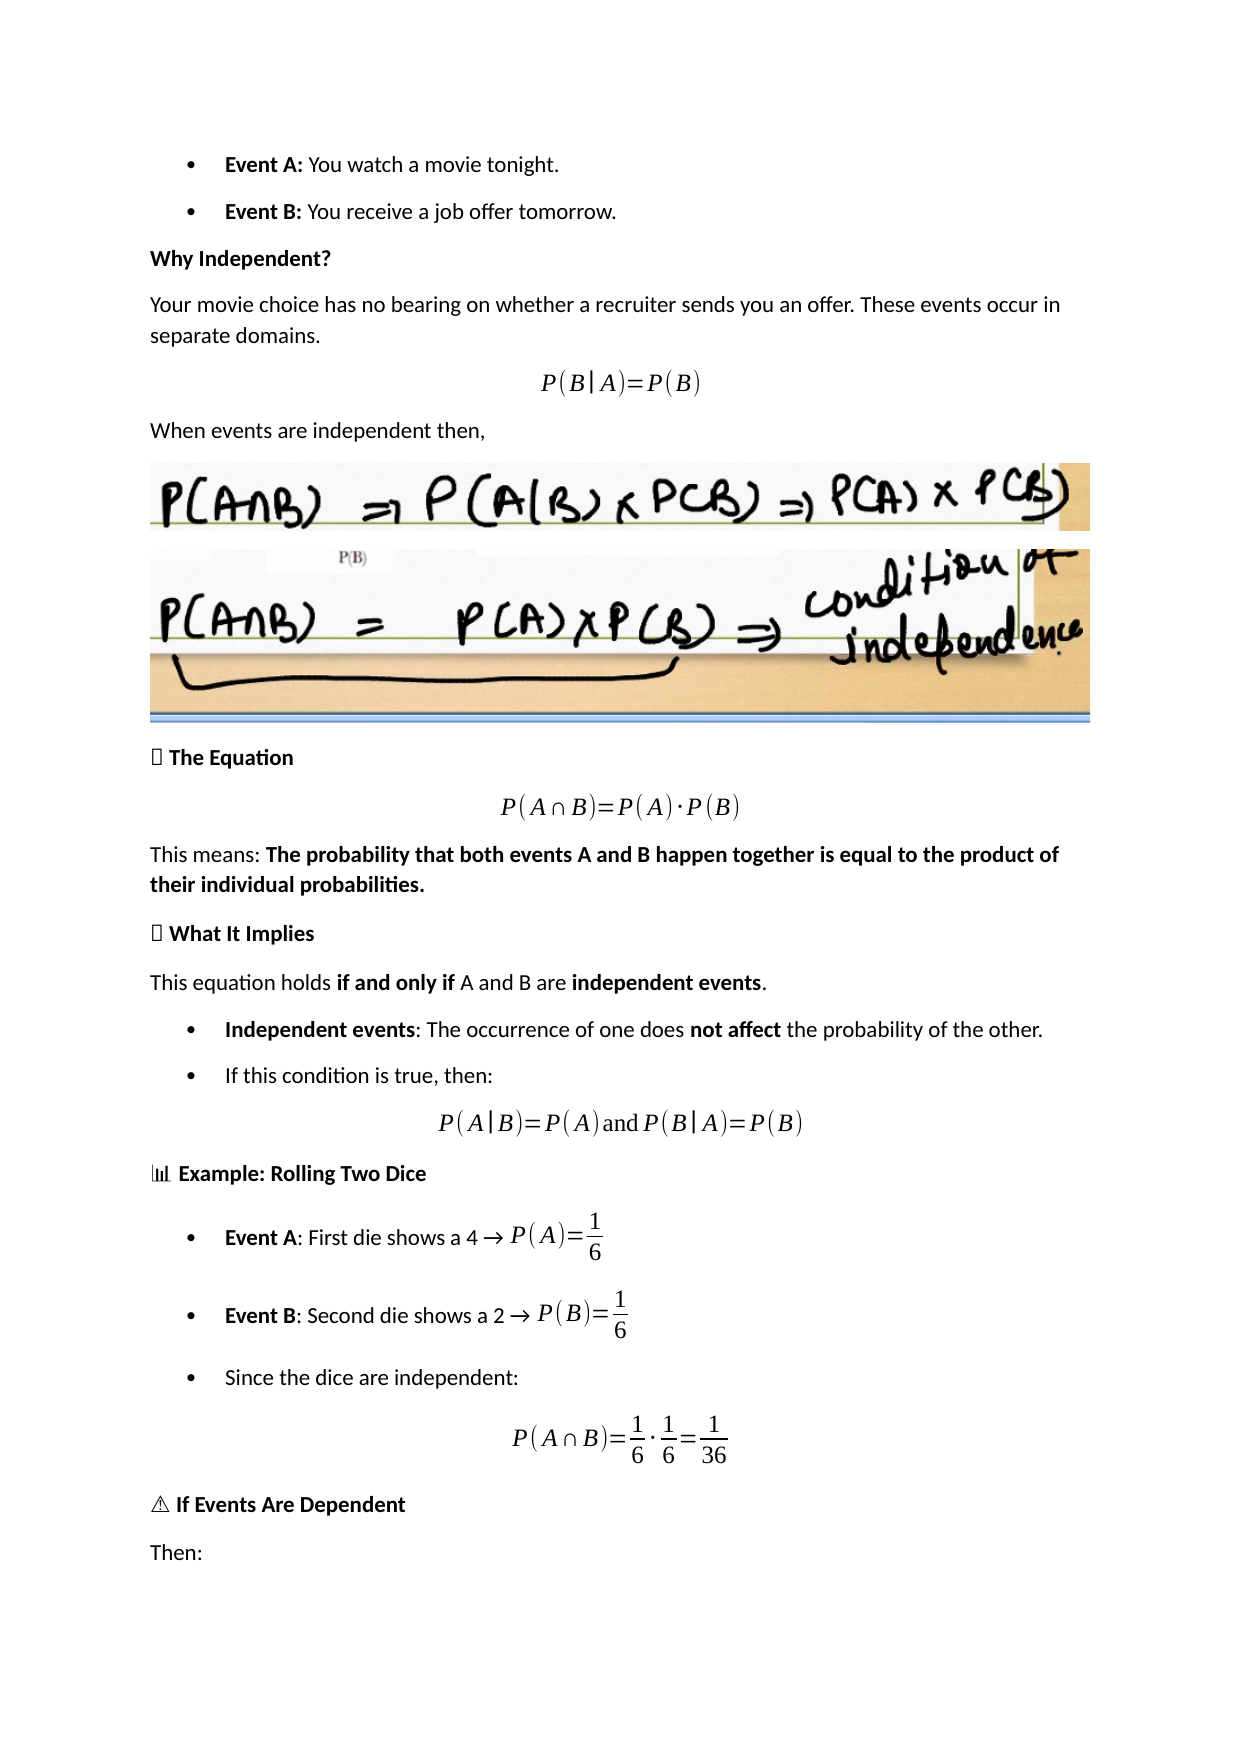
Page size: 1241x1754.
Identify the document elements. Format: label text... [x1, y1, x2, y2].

text This means: The probability that both events A and B happen together is equal to the product of their individual probabilities. [150, 840, 1090, 898]
text ✅ What It Implies [150, 917, 1090, 949]
list Event B: You receive a job offer tomorrow. [187, 197, 1090, 225]
text 🧠 The Equation [150, 741, 1090, 772]
list Event A: You watch a movie tonight. [187, 150, 1090, 178]
list Independent events: The occurrence of one does not affect the probability of the other. [187, 1015, 1090, 1043]
text Then: [150, 1538, 1090, 1566]
text 📊 Example: Rolling Two Dice [150, 1157, 1090, 1188]
list Event A: First die shows a 4 → [187, 1208, 1090, 1267]
text When events are independent then, [150, 417, 1090, 444]
text Your movie choice has no bearing on whether a recruiter sends you an offer. These events occur in separate domains. [150, 291, 1090, 349]
list Event B: Second die shows a 2 → [187, 1286, 1090, 1344]
text ⚠️ If Events Are Dependent [150, 1488, 1090, 1519]
text This equation holds if and only if A and B are independent events. [150, 968, 1090, 996]
picture [150, 463, 1091, 531]
list Since the dice are independent: [187, 1363, 1090, 1391]
picture [150, 549, 1091, 723]
list If this condition is true, then: [187, 1062, 1090, 1089]
text Why Independent? [150, 244, 1090, 272]
